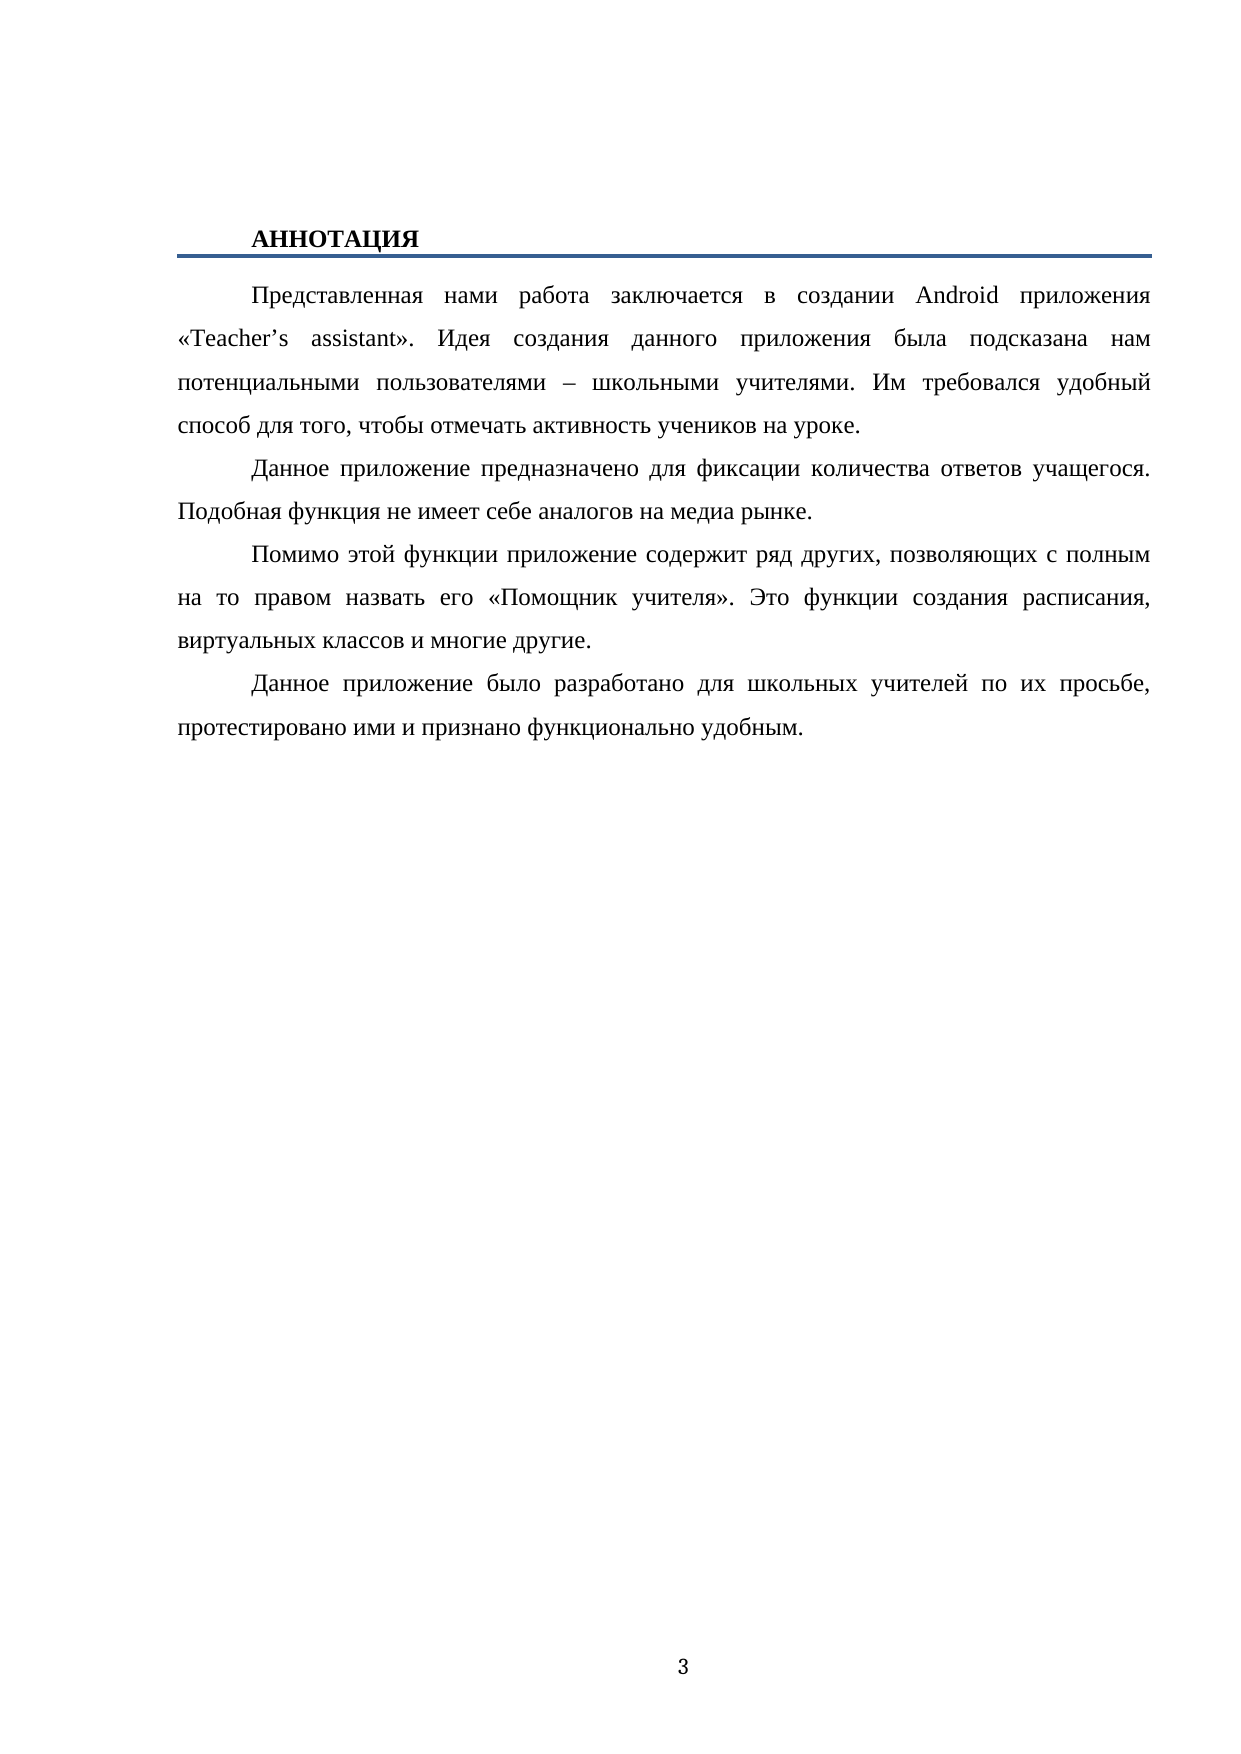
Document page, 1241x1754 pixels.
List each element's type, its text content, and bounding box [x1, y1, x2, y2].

text Данное приложение предназначено для фиксации количества ответов учащегося. Подобная функция не имеет себе аналогов на медиа рынке. [177, 453, 1152, 525]
subtitle АННОТАЦИЯ [177, 224, 1152, 254]
text Представленная нами работа заключается в создании Аndroid приложения «Teacher’s assistant». Идея создания данного приложения была подсказана нам потенциальными пользователями – школьными учителями. Им требовался удобный способ для того, чтобы отмечать активность учеников на уроке. [177, 280, 1152, 438]
text Данное приложение было разработано для школьных учителей по их просьбе, протестировано ими и признано функционально удобным. [177, 668, 1152, 740]
text Помимо этой функции приложение содержит ряд других, позволяющих с полным на то правом назвать его «Помощник учителя». Это функции создания расписания, виртуальных классов и многие другие. [177, 539, 1152, 654]
